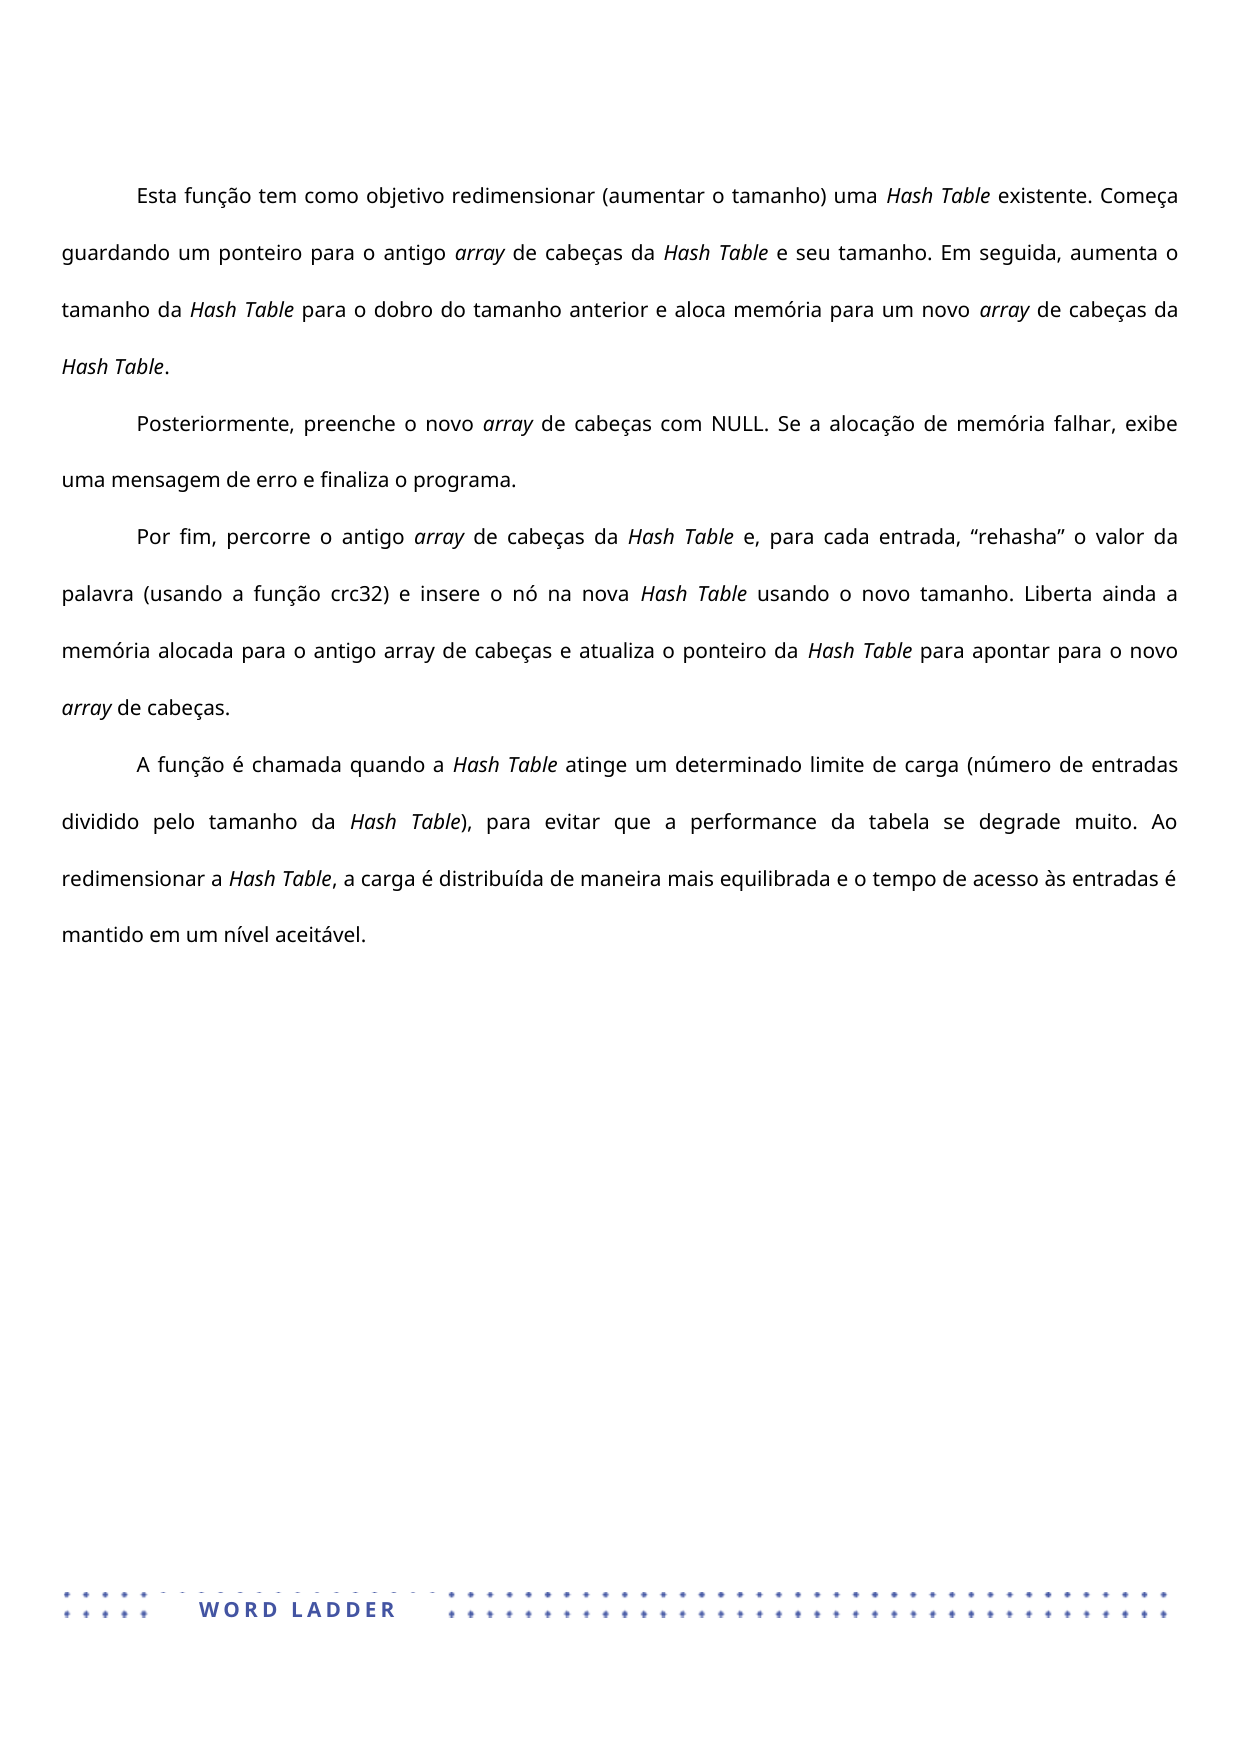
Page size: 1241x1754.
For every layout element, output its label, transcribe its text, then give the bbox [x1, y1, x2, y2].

picture [63, 1592, 1169, 1618]
text Por fim, percorre o antigo array de cabeças da Hash Table e, para cada entrada, “rehasha” o valor da palavra (usando a função crc32) e insere o nó na nova Hash Table usando o novo tamanho. Liberta ainda a memória alocada para o antigo array de cabeças e atualiza o ponteiro da Hash Table para apontar para o novo array de cabeças. [61, 522, 1179, 722]
text Esta função tem como objetivo redimensionar (aumentar o tamanho) uma Hash Table existente. Começa guardando um ponteiro para o antigo array de cabeças da Hash Table e seu tamanho. Em seguida, aumenta o tamanho da Hash Table para o dobro do tamanho anterior e aloca memória para um novo array de cabeças da Hash Table. [61, 181, 1179, 380]
text A função é chamada quando a Hash Table atinge um determinado limite de carga (número de entradas dividido pelo tamanho da Hash Table), para evitar que a performance da tabela se degrade muito. Ao redimensionar a Hash Table, a carga é distribuída de maneira mais equilibrada e o tempo de acesso às entradas é mantido em um nível aceitável. [61, 750, 1179, 949]
text Posteriormente, preenche o novo array de cabeças com NULL. Se a alocação de memória falhar, exibe uma mensagem de erro e finaliza o programa. [61, 409, 1179, 494]
